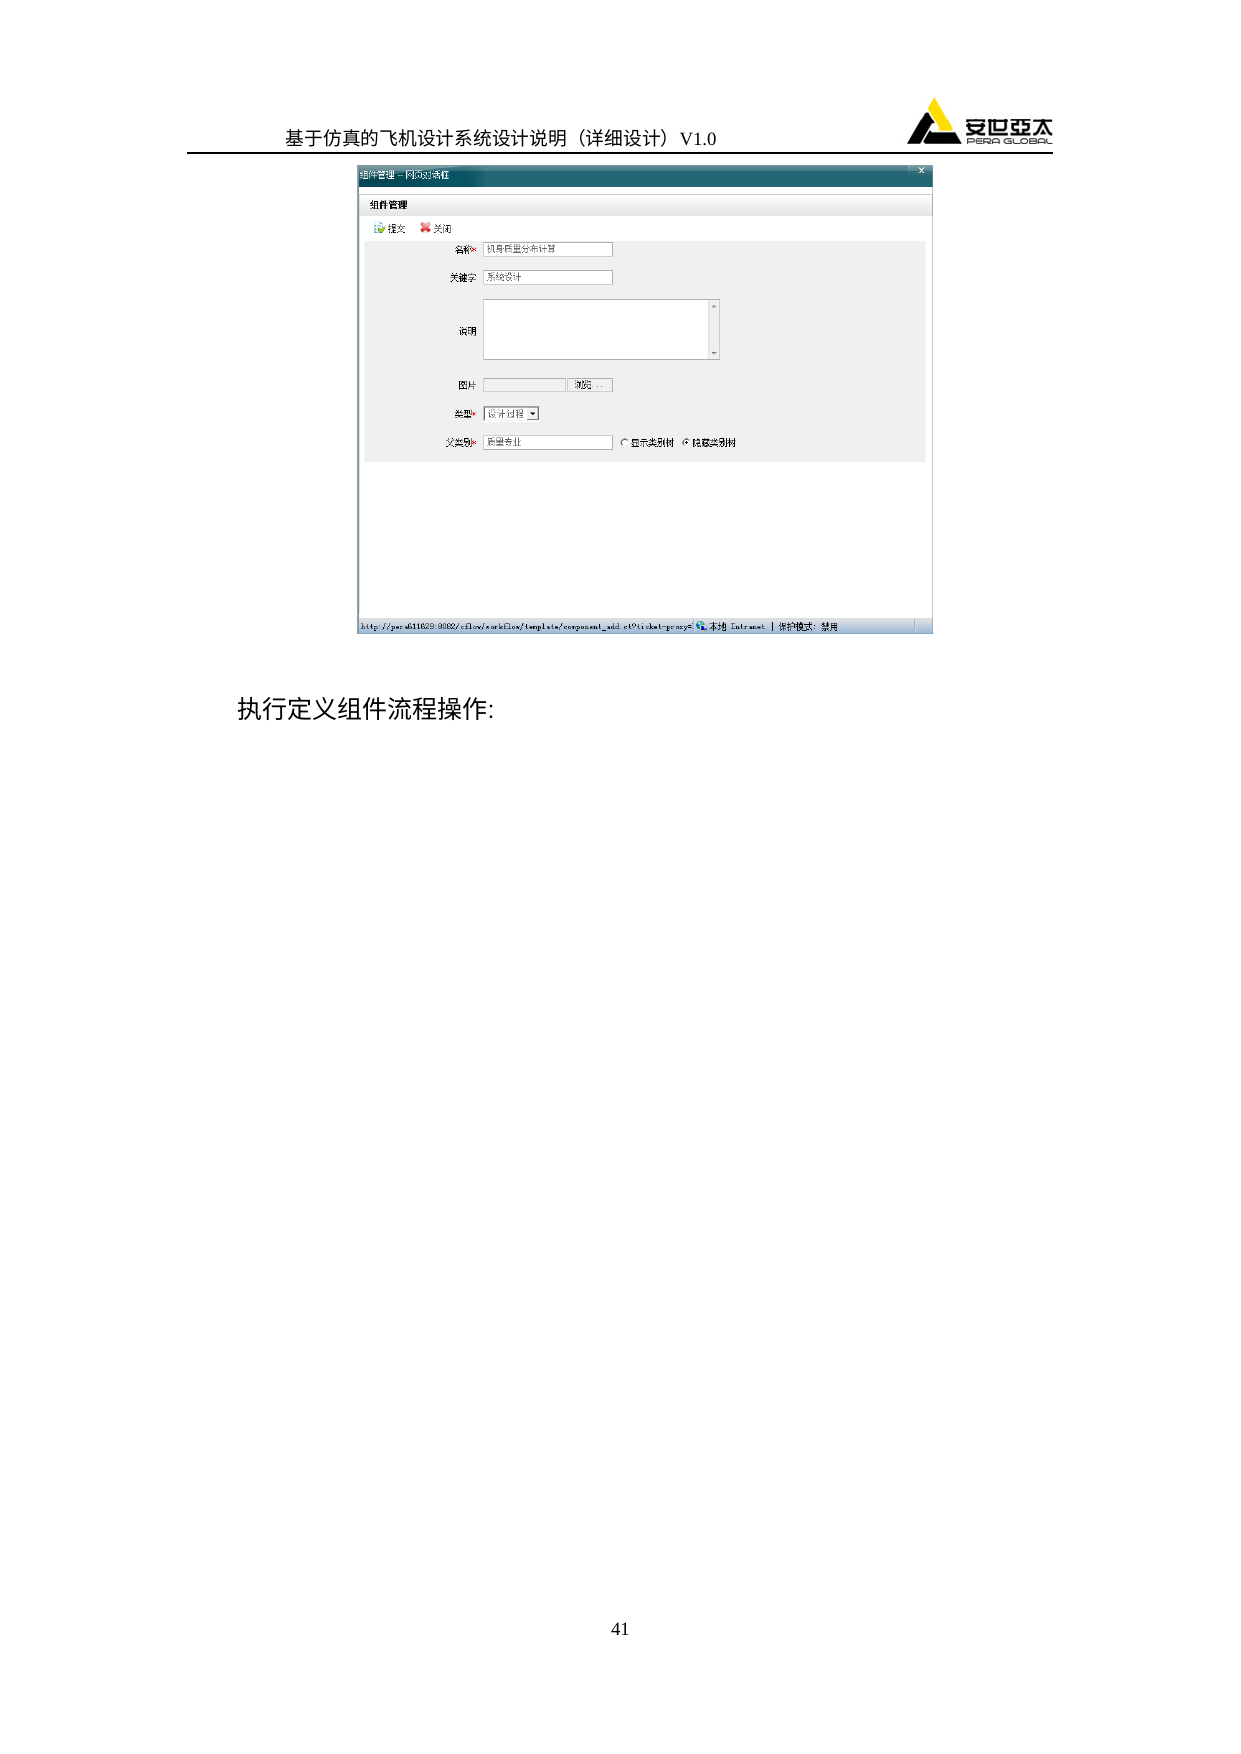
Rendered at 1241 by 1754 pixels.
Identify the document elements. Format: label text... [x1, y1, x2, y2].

text 执行定义组件流程操作: [187, 689, 1053, 725]
picture [900, 95, 1053, 145]
picture [357, 165, 933, 634]
